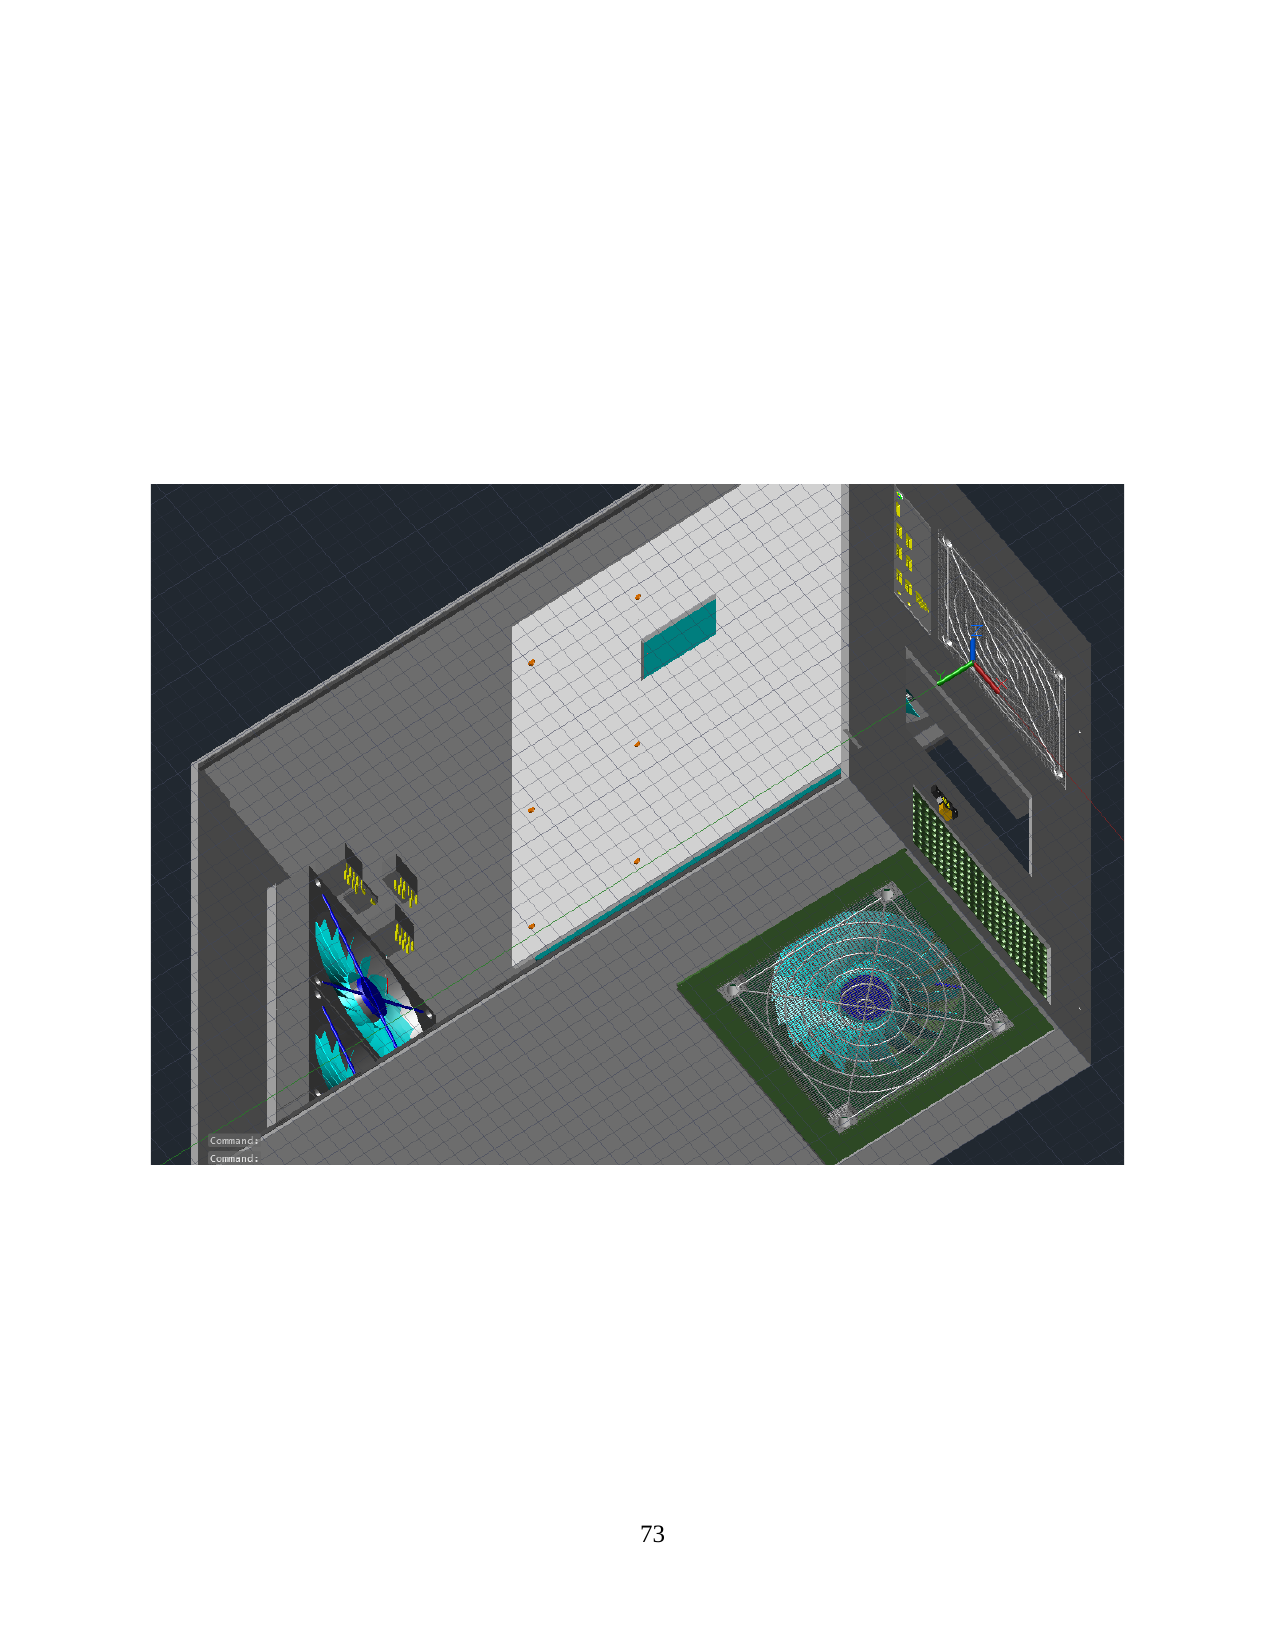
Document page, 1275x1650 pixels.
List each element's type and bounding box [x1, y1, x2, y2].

picture [150, 484, 1125, 1165]
